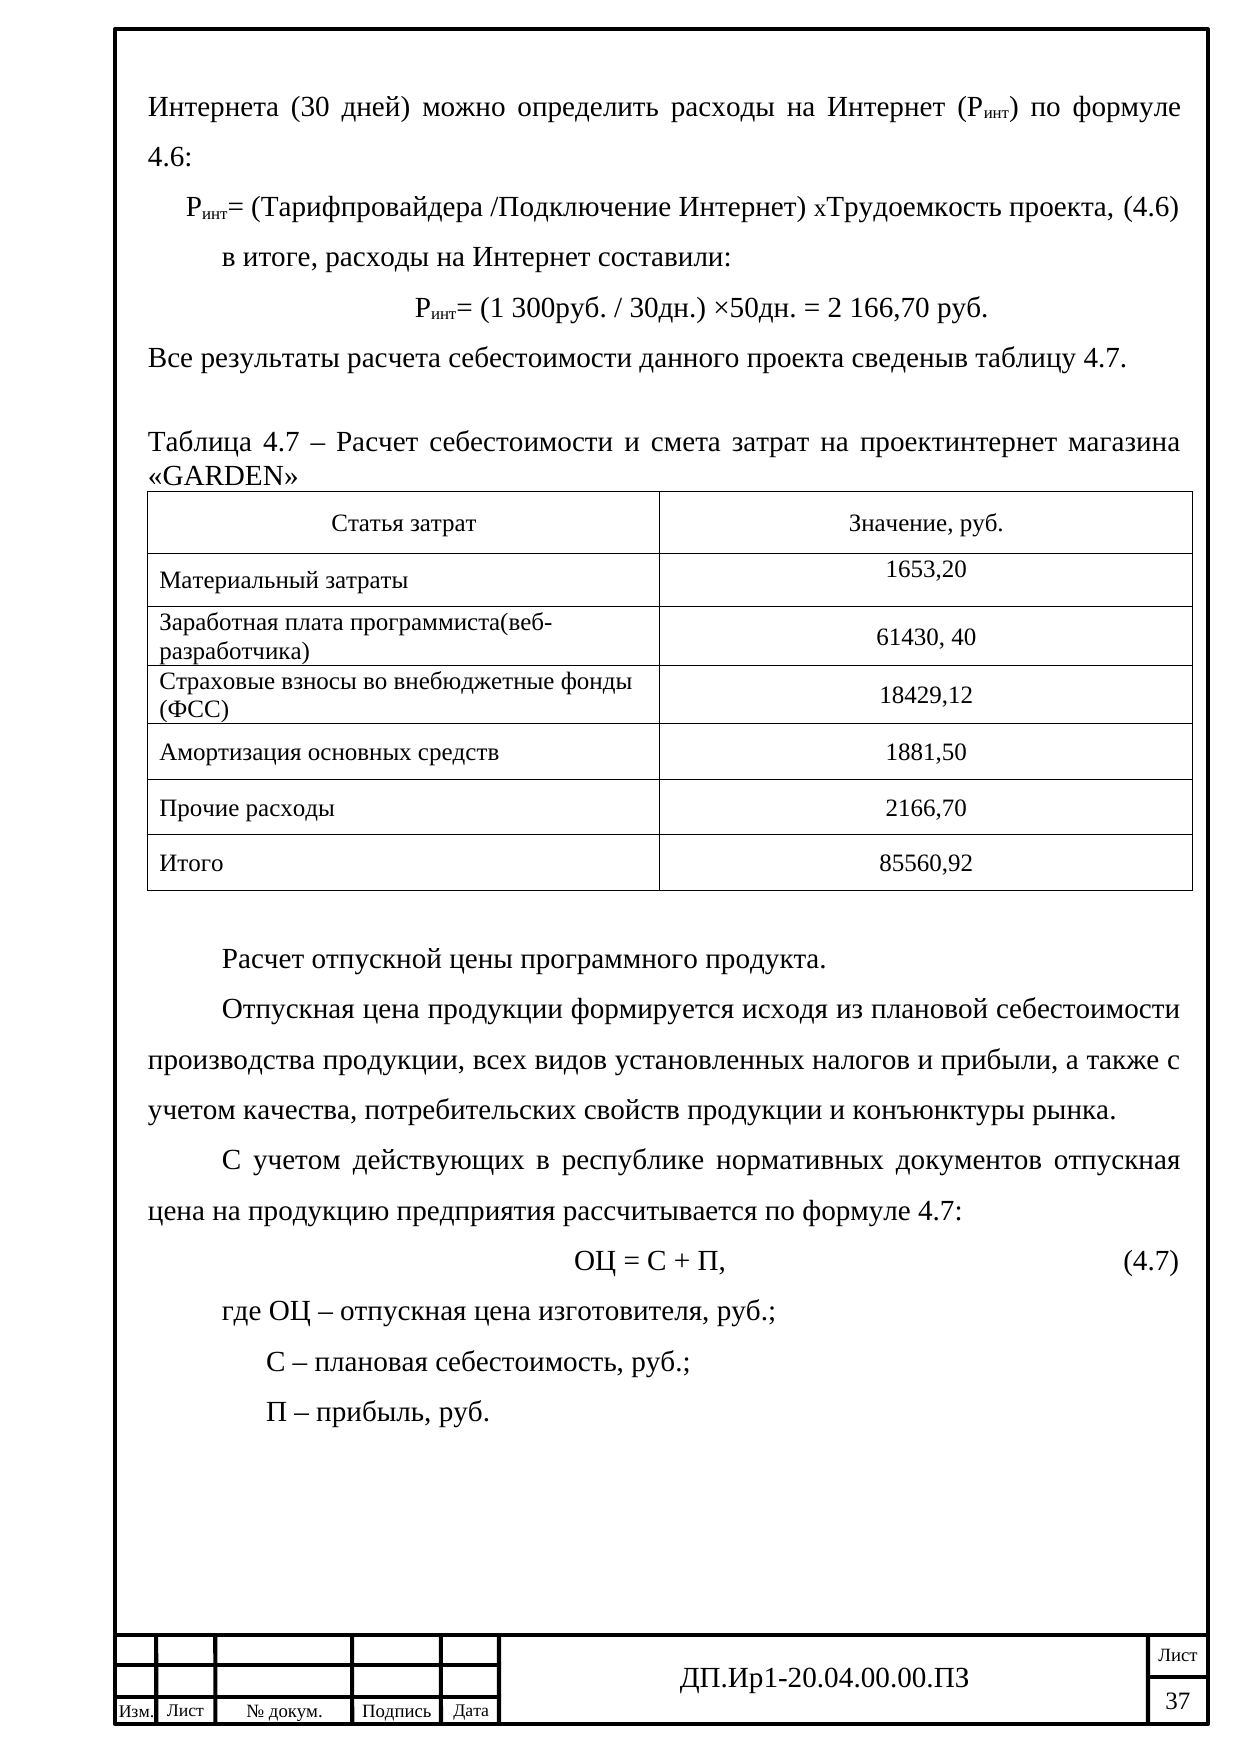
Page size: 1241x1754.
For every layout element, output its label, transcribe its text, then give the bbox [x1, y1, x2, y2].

table_cell 18429,12 [660, 666, 1192, 723]
table_cell 85560,92 [660, 835, 1192, 890]
table_cell Амортизация основных средств [148, 724, 659, 779]
text С – плановая себестоимость, руб.; [266, 1344, 1181, 1377]
text Таблица 4.7 – Расчет себестоимости и смета затрат на проектинтернет магазина «GARDEN» [148, 424, 1181, 491]
text в итоге, расходы на Интернет составили: [148, 239, 1181, 273]
table_cell Страховые взносы во внебюджетные фонды (ФСС) [148, 666, 659, 723]
table_header Значение, руб. [660, 492, 1192, 553]
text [148, 89, 1181, 172]
table_header Статья затрат [148, 492, 659, 553]
text Ринт= (1 300руб. / 30дн.) ×50дн. = 2 166,70 руб. [148, 290, 1181, 323]
table_cell Заработная плата программиста(веб-разработчика) [148, 607, 659, 665]
text Отпускная цена продукции формируется исходя из плановой себестоимости производства продукции, всех видов установленных налогов и прибыли, а также с учетом качества, потребительских свойств продукции и конъюнктуры рынка. [148, 991, 1181, 1126]
text Ринт= (Тарифпровайдера /Подключение Интернет) хТрудоемкость проекта, (4.6) [148, 189, 1181, 223]
text ОЦ = С + П, (4.7) [148, 1243, 1181, 1277]
text где ОЦ – отпускная цена изготовителя, руб.; [148, 1293, 1181, 1327]
text Расчет отпускной цены программного продукта. [148, 941, 1181, 975]
table_cell Итого [148, 835, 659, 890]
table_cell 1881,50 [660, 724, 1192, 779]
table_cell 61430, 40 [660, 607, 1192, 665]
table_cell 1653,20 [660, 554, 1192, 606]
table_cell Материальный затраты [148, 554, 659, 606]
text П – прибыль, руб. [266, 1394, 1181, 1427]
table_cell 2166,70 [660, 780, 1192, 834]
text Все результаты расчета себестоимости данного проекта сведеныв таблицу 4.7. [148, 340, 1181, 374]
table_cell Прочие расходы [148, 780, 659, 834]
text С учетом действующих в республике нормативных документов отпускная цена на продукцию предприятия рассчитывается по формуле 4.7: [148, 1142, 1181, 1226]
